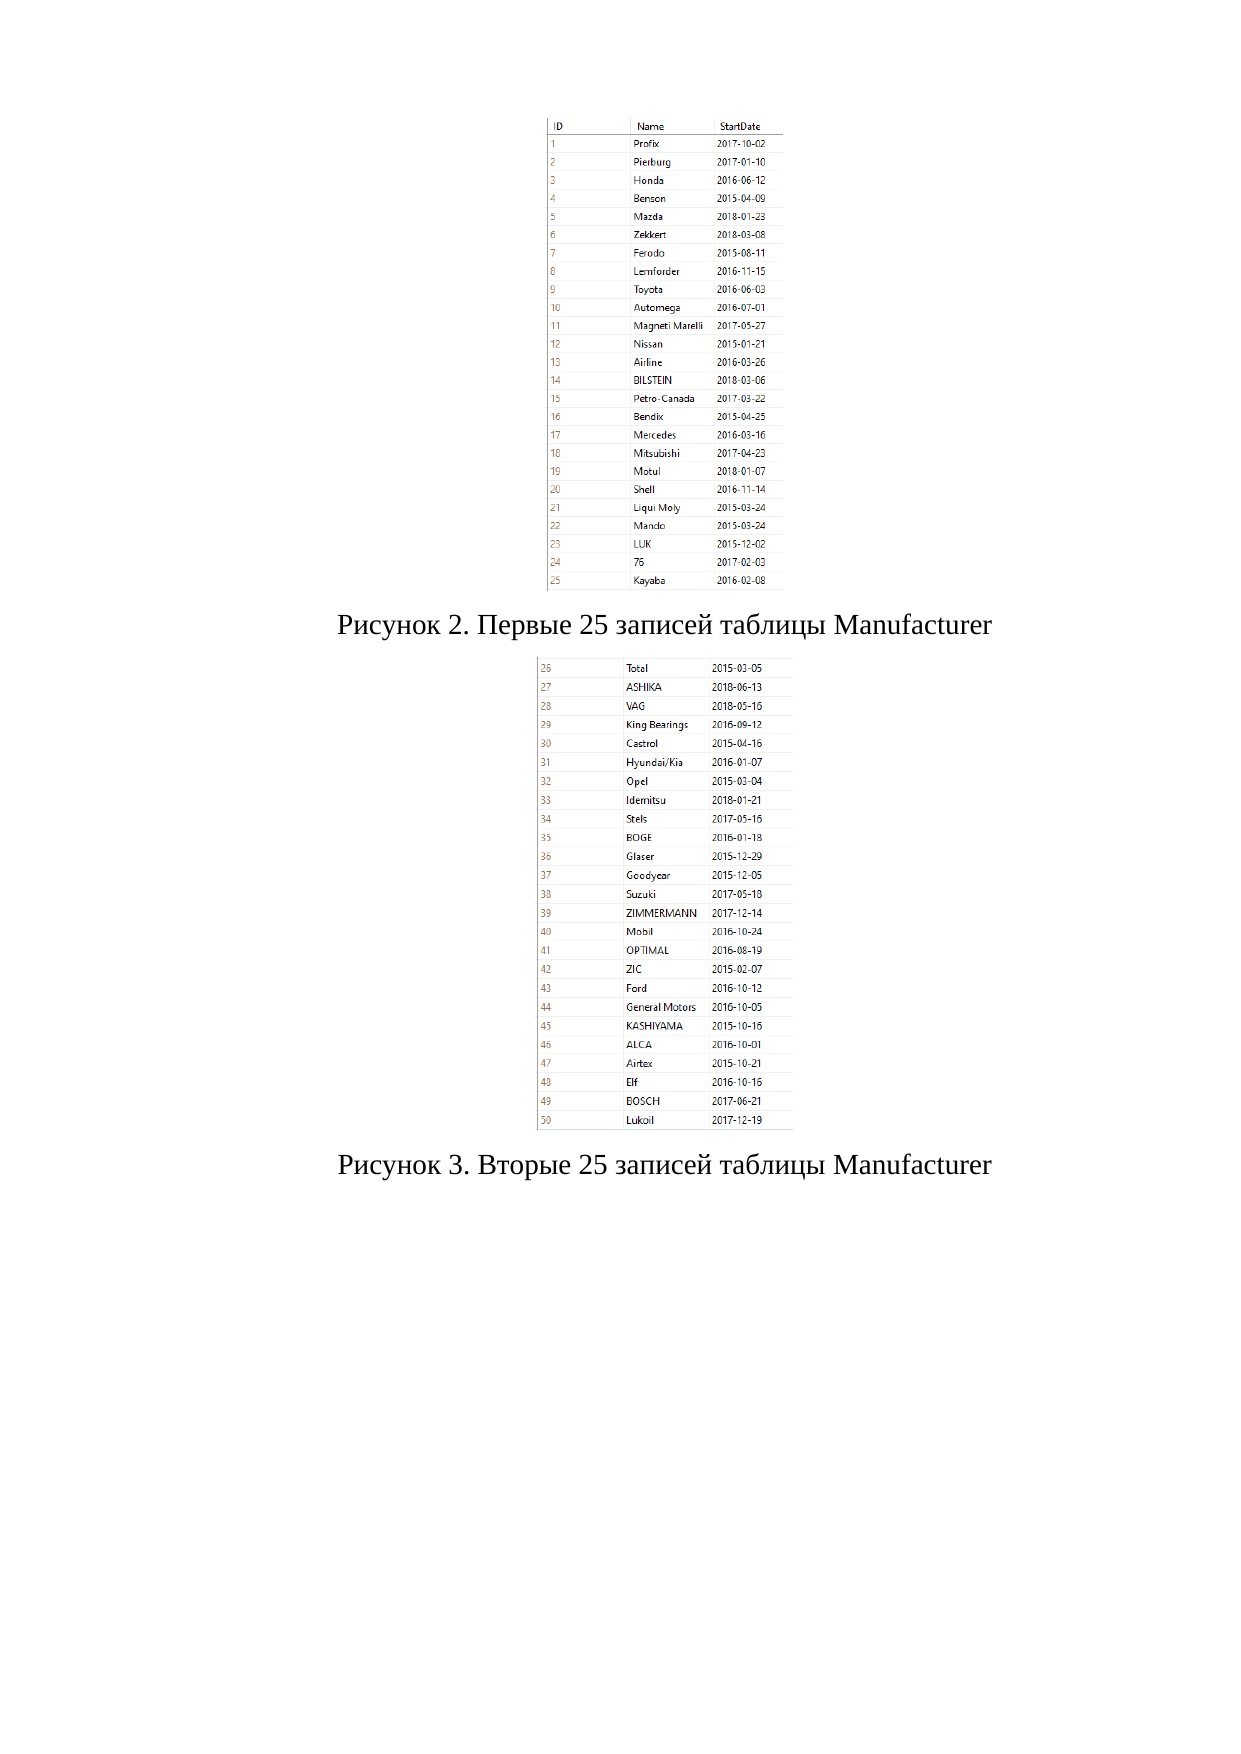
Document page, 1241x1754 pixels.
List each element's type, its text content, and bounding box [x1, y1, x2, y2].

picture [535, 657, 794, 1130]
text Рисунок 3. Вторые 25 записей таблицы Manufacturer [177, 1147, 1152, 1180]
text Рисунок 2. Первые 25 записей таблицы Manufacturer [177, 607, 1152, 641]
picture [546, 118, 783, 591]
